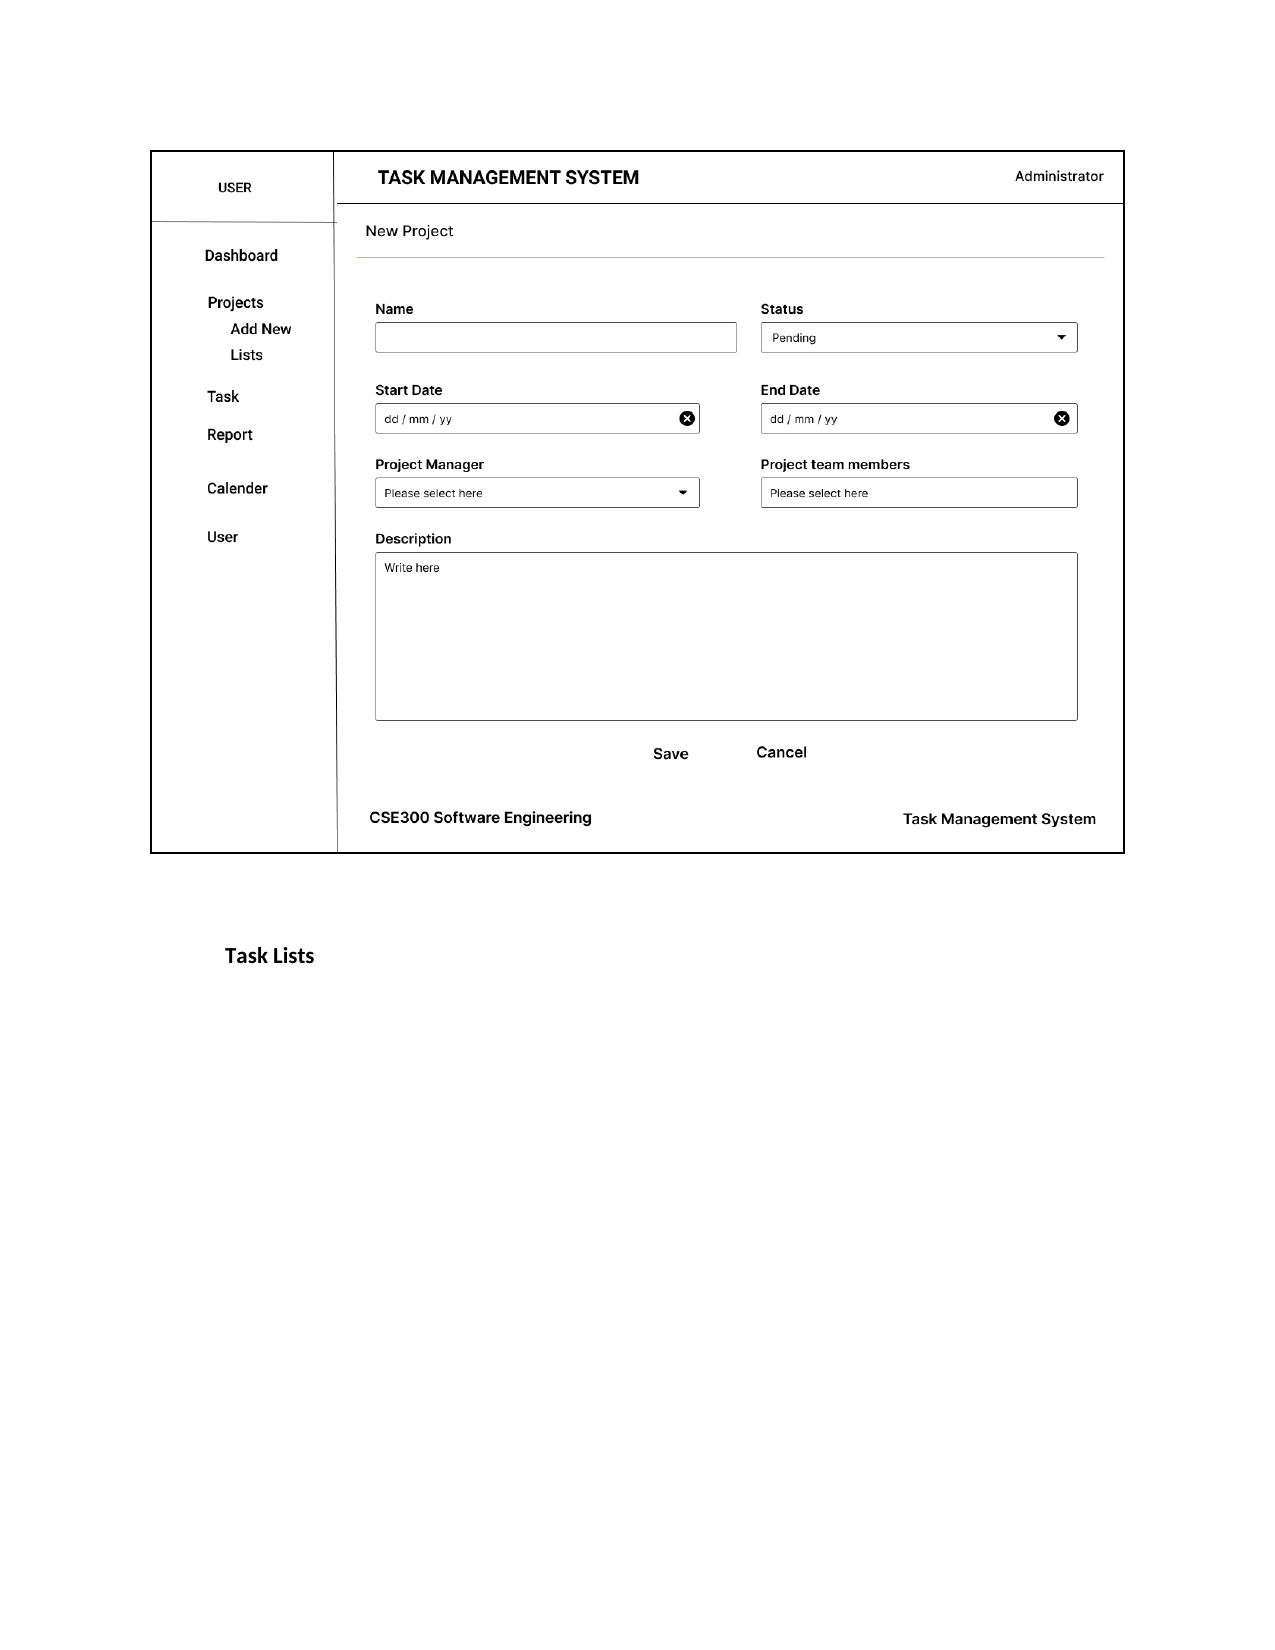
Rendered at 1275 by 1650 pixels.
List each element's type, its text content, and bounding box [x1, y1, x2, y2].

text Task Lists [225, 942, 1125, 1007]
picture [152, 152, 1123, 852]
